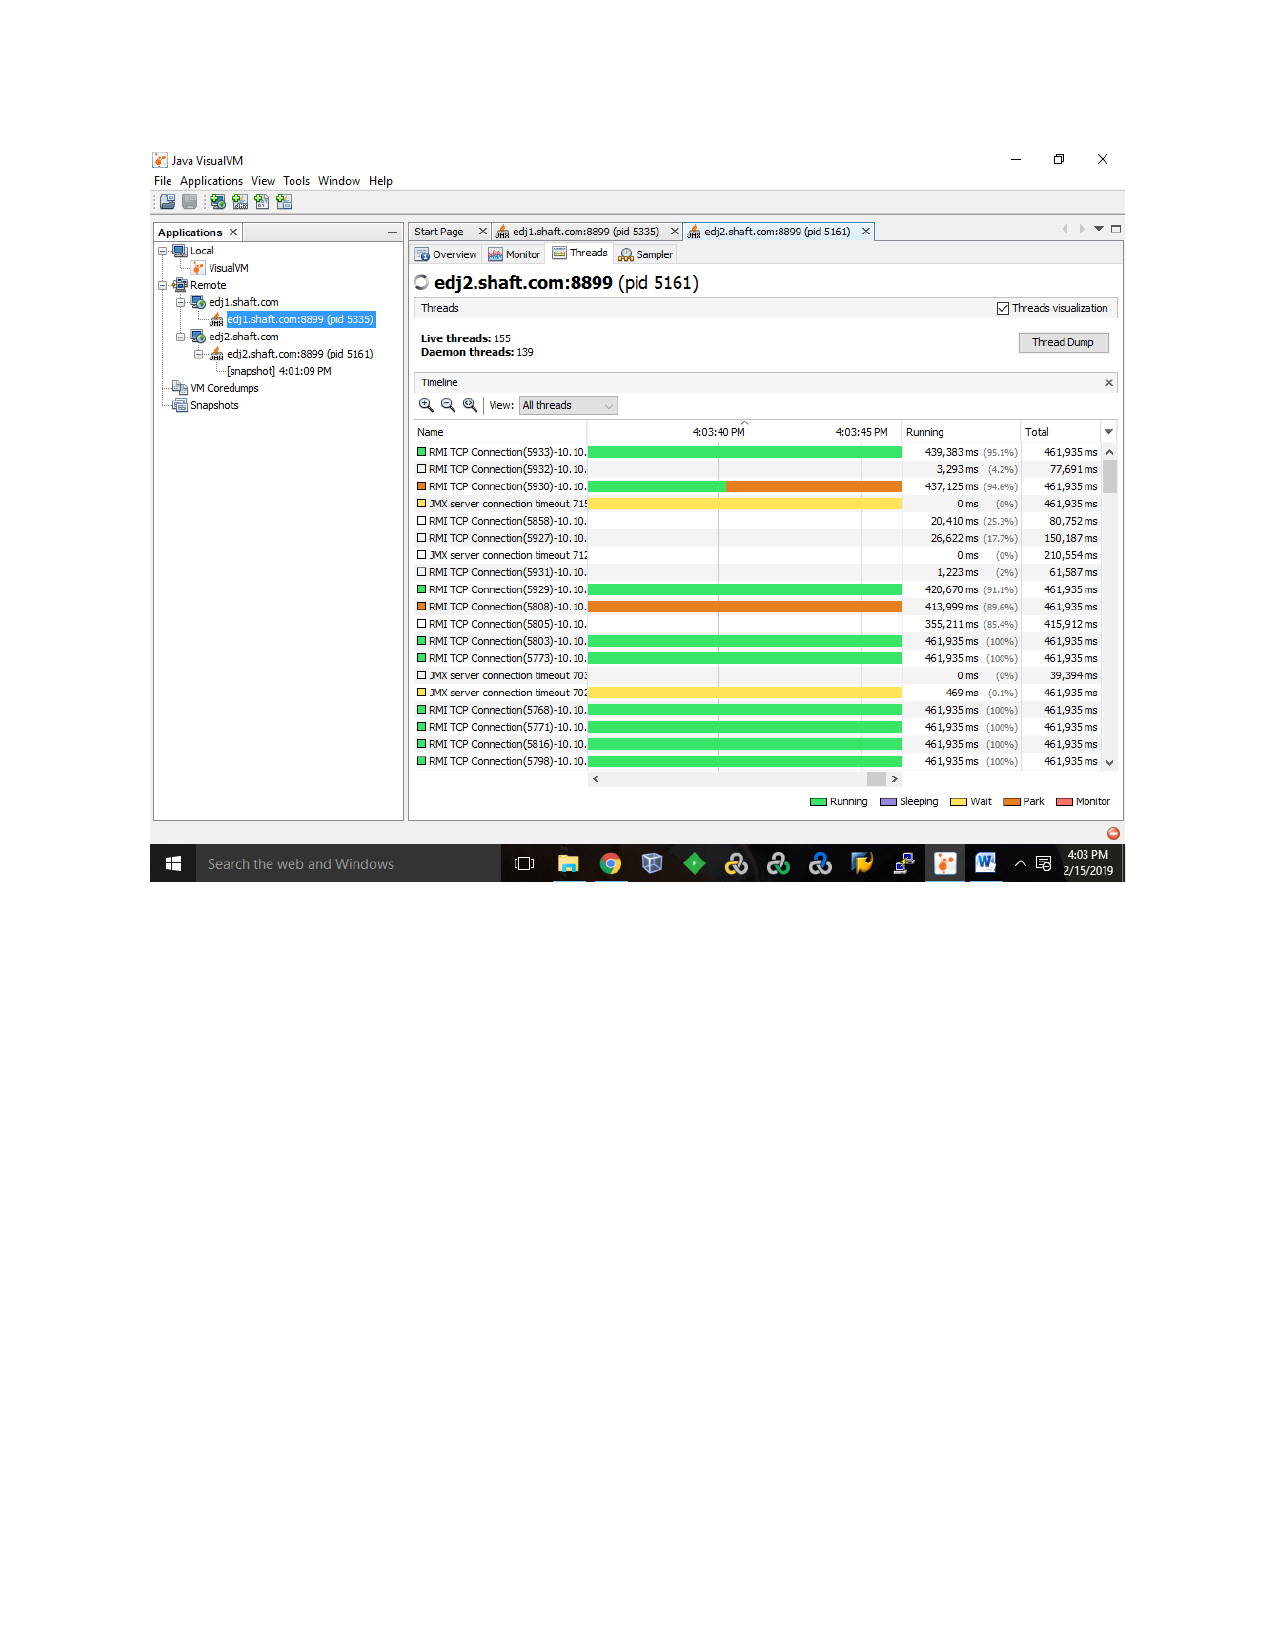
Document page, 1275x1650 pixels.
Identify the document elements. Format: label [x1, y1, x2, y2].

picture [150, 150, 1125, 882]
